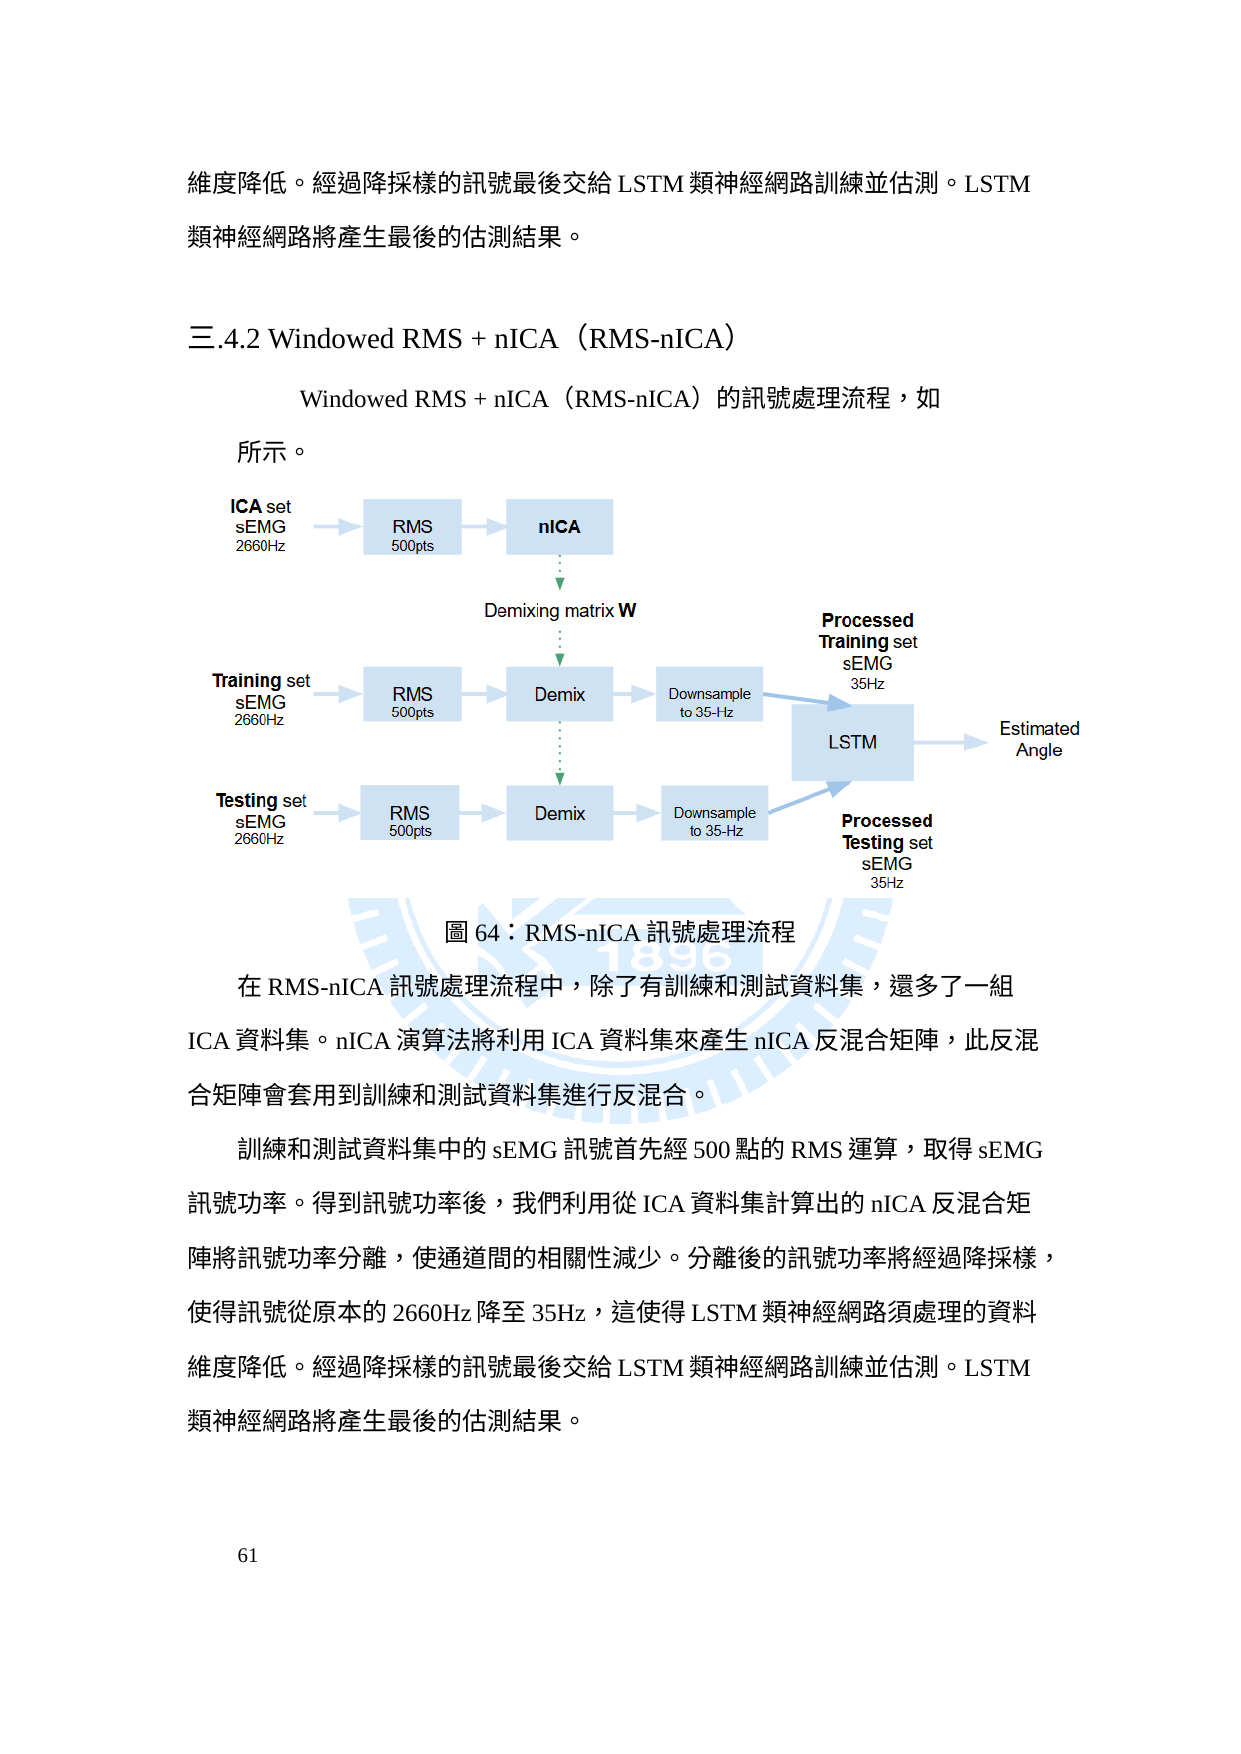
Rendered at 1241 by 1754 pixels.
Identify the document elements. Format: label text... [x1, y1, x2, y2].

text Windowed RMS + nICA（RMS-nICA）的訊號處理流程，如 [187, 378, 1053, 415]
subtitle Windowed RMS + nICA（RMS-nICA） [187, 315, 1053, 357]
text 訓練和測試資料集中的sEMG訊號首先經500點的RMS運算，取得sEMG訊號功率。得到訊號功率後，我們利用從ICA資料集計算出的nICA反混合矩陣將訊號功率分離，使通道間的相關性減少。分離後的訊號功率將經過降採樣，使得訊號從原本的2660Hz降至35Hz，這使得LSTM類神經網路須處理的資料維度降低。經過降採樣的訊號最後交給LSTM類神經網路訓練並估測。LSTM類神經網路將產生最後的估測結果。 [187, 1129, 1053, 1438]
picture [187, 487, 1084, 898]
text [187, 163, 1053, 254]
text 在RMS-nICA訊號處理流程中，除了有訓練和測試資料集，還多了一組ICA資料集。nICA演算法將利用ICA資料集來產生nICA反混合矩陣，此反混合矩陣會套用到訓練和測試資料集進行反混合。 [187, 966, 1053, 1111]
